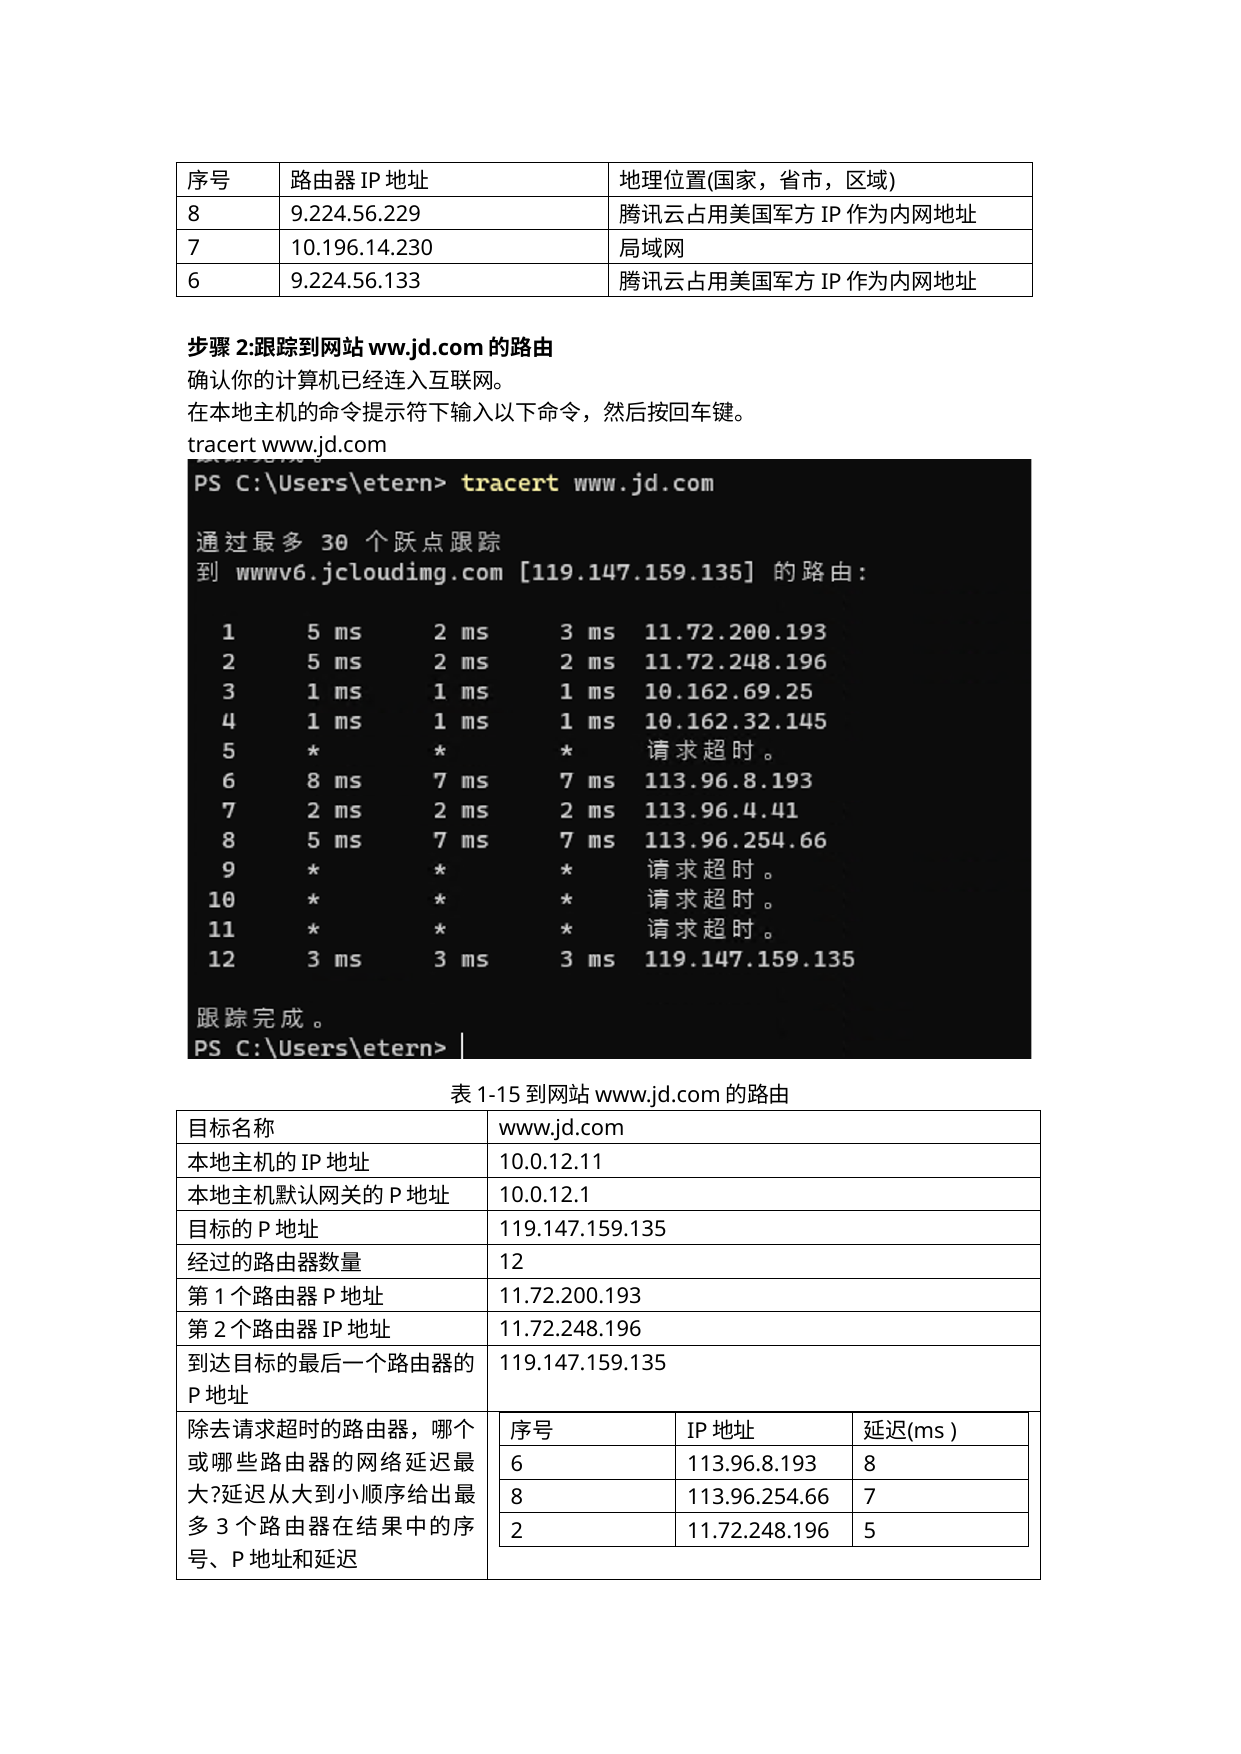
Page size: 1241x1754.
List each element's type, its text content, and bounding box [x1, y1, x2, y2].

table_cell 12 [488, 1245, 1040, 1277]
table_header 序号 [177, 163, 279, 196]
text 表1-15到网站www.jd.com的路由 [187, 1077, 1053, 1110]
table_cell 9.224.56.229 [280, 197, 608, 229]
text 确认你的计算机已经连入互联网。 [187, 362, 1053, 395]
table_cell 腾讯云占用美国军方IP作为内网地址 [609, 264, 1032, 296]
table_cell 目标的P地址 [177, 1211, 487, 1244]
table_header www.jd.com [488, 1111, 1040, 1143]
text tracert www.jd.com [187, 427, 1053, 460]
table_header 地理位置(国家，省市，区域) [609, 163, 1032, 196]
table_cell 10.196.14.230 [280, 230, 608, 263]
table_cell 第1个路由器P地址 [177, 1279, 487, 1311]
table_cell 局域网 [609, 230, 1032, 263]
table_cell 腾讯云占用美国军方IP作为内网地址 [609, 197, 1032, 229]
table_cell 10.0.12.1 [488, 1178, 1040, 1210]
picture [187, 459, 1032, 1059]
table_cell 第2个路由器IP地址 [177, 1312, 487, 1344]
table_cell 119.147.159.135 [488, 1211, 1040, 1244]
table_cell 10.0.12.11 [488, 1144, 1040, 1177]
table_cell 7 [177, 230, 279, 263]
table_header 路由器IP地址 [280, 163, 608, 196]
text 在本地主机的命令提示符下输入以下命令，然后按回车键。 [187, 395, 1053, 427]
table_cell 119.147.159.135 [488, 1346, 1040, 1411]
table_cell 经过的路由器数量 [177, 1245, 487, 1277]
table_cell 9.224.56.133 [280, 264, 608, 296]
table_cell [488, 1412, 1040, 1579]
table_header 目标名称 [177, 1111, 487, 1143]
table_cell 11.72.248.196 [488, 1312, 1040, 1344]
table_cell 本地主机默认网关的P地址 [177, 1178, 487, 1210]
table_cell 11.72.200.193 [488, 1279, 1040, 1311]
table_cell 到达目标的最后一个路由器的 P地址 [177, 1346, 487, 1411]
table_cell 本地主机的IP地址 [177, 1144, 487, 1177]
text 步骤2:跟踪到网站ww.jd.com的路由 [187, 330, 1053, 362]
table_cell 6 [177, 264, 279, 296]
table_cell 8 [177, 197, 279, 229]
table_cell 除去请求超时的路由器，哪个或哪些路由器的网络延迟最大?延迟从大到小顺序给出最多3个路由器在结果中的序号、P地址和延迟 [177, 1412, 487, 1579]
